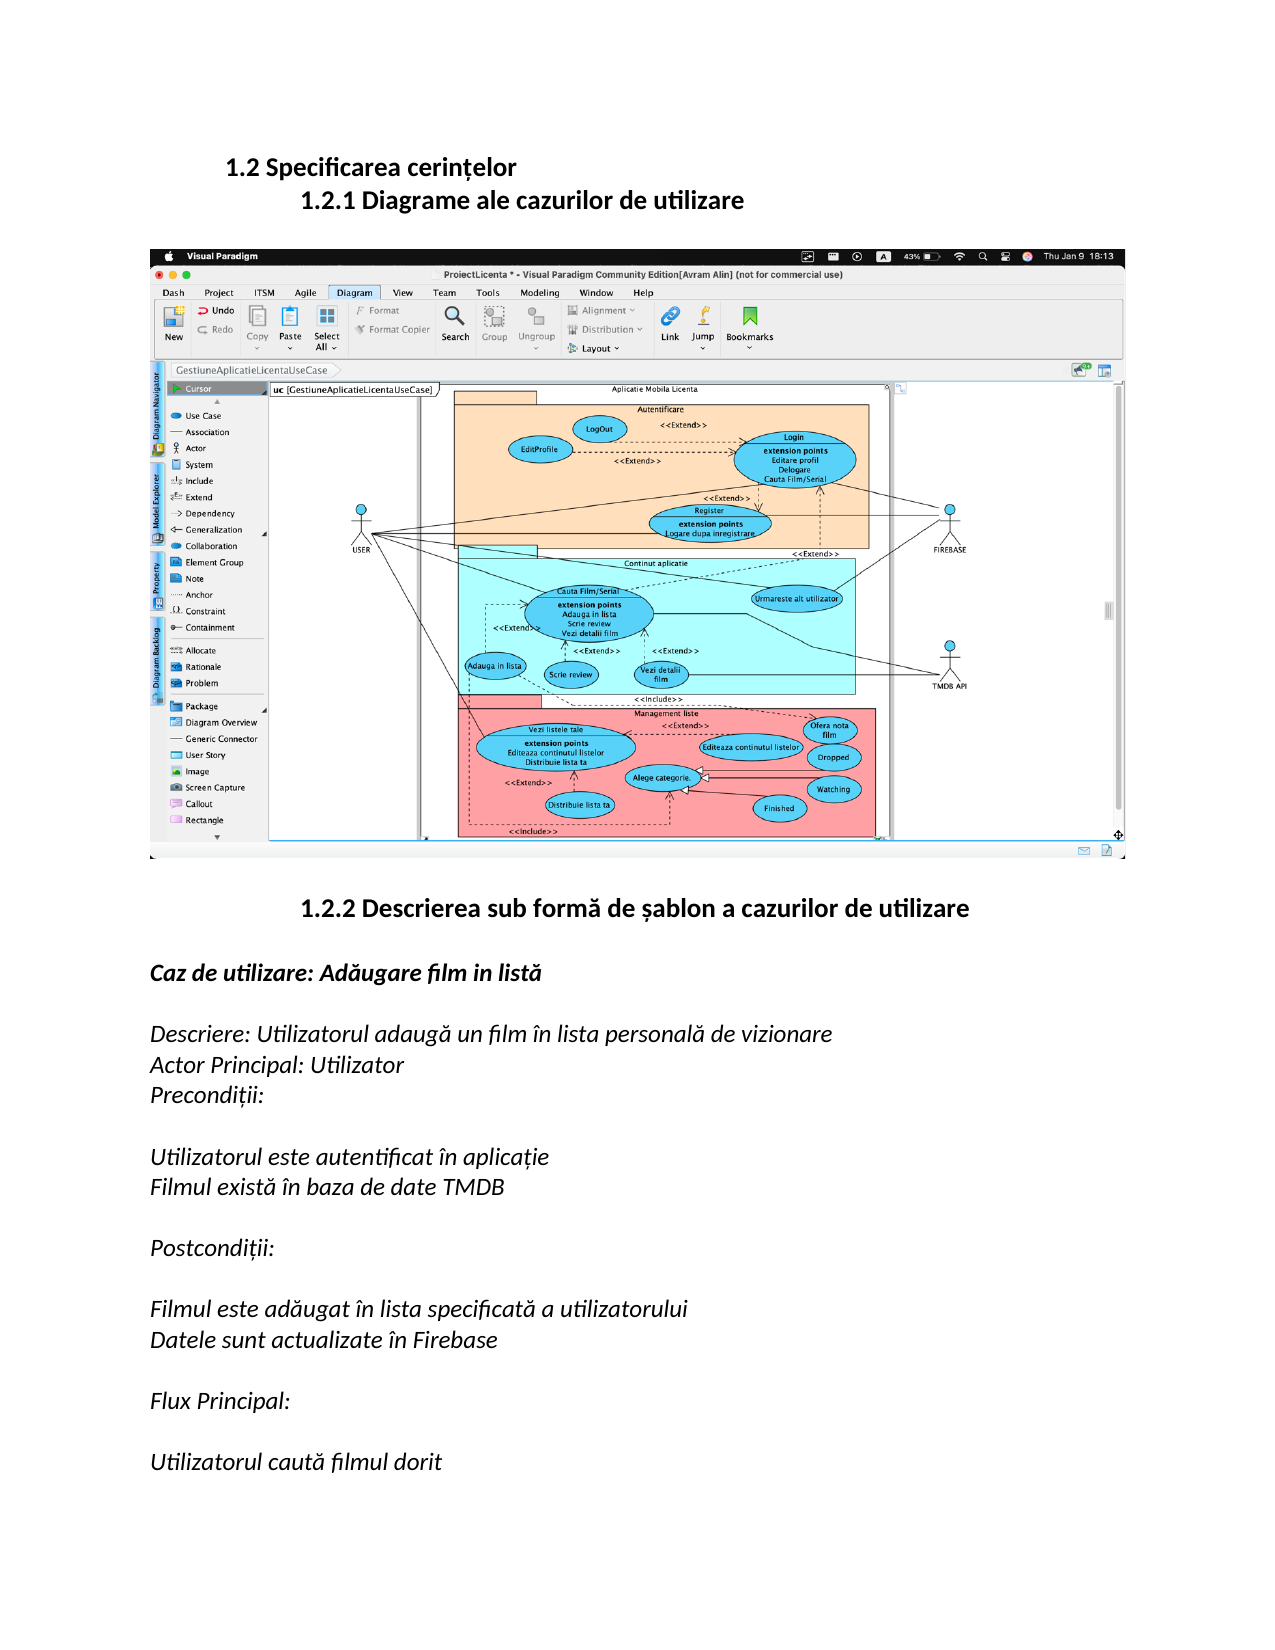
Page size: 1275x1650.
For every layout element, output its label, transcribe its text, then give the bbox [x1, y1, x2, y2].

picture [150, 249, 1125, 859]
text Utilizatorul caută filmul dorit [150, 1446, 1125, 1476]
text Caz de utilizare: Adăugare film in listă [150, 957, 1125, 988]
text Flux Principal: [150, 1385, 1125, 1415]
text Filmul este adăugat în lista specificată a utilizatorului [150, 1293, 1125, 1324]
text Utilizatorul este autentificat în aplicație [150, 1141, 1125, 1171]
text Datele sunt actualizate în Firebase [150, 1324, 1125, 1354]
text 1.2.1 Diagrame ale cazurilor de utilizare [150, 183, 1125, 216]
text Precondiții: [150, 1079, 1125, 1110]
text Descriere: Utilizatorul adaugă un film în lista personală de vizionare [150, 1018, 1125, 1049]
text 1.2 Specificarea cerințelor [150, 150, 1125, 183]
text Filmul există în baza de date TMDB [150, 1171, 1125, 1202]
text Actor Principal: Utilizator [150, 1049, 1125, 1079]
text Postcondiții: [150, 1232, 1125, 1263]
text 1.2.2 Descrierea sub formă de șablon a cazurilor de utilizare [150, 891, 1125, 924]
